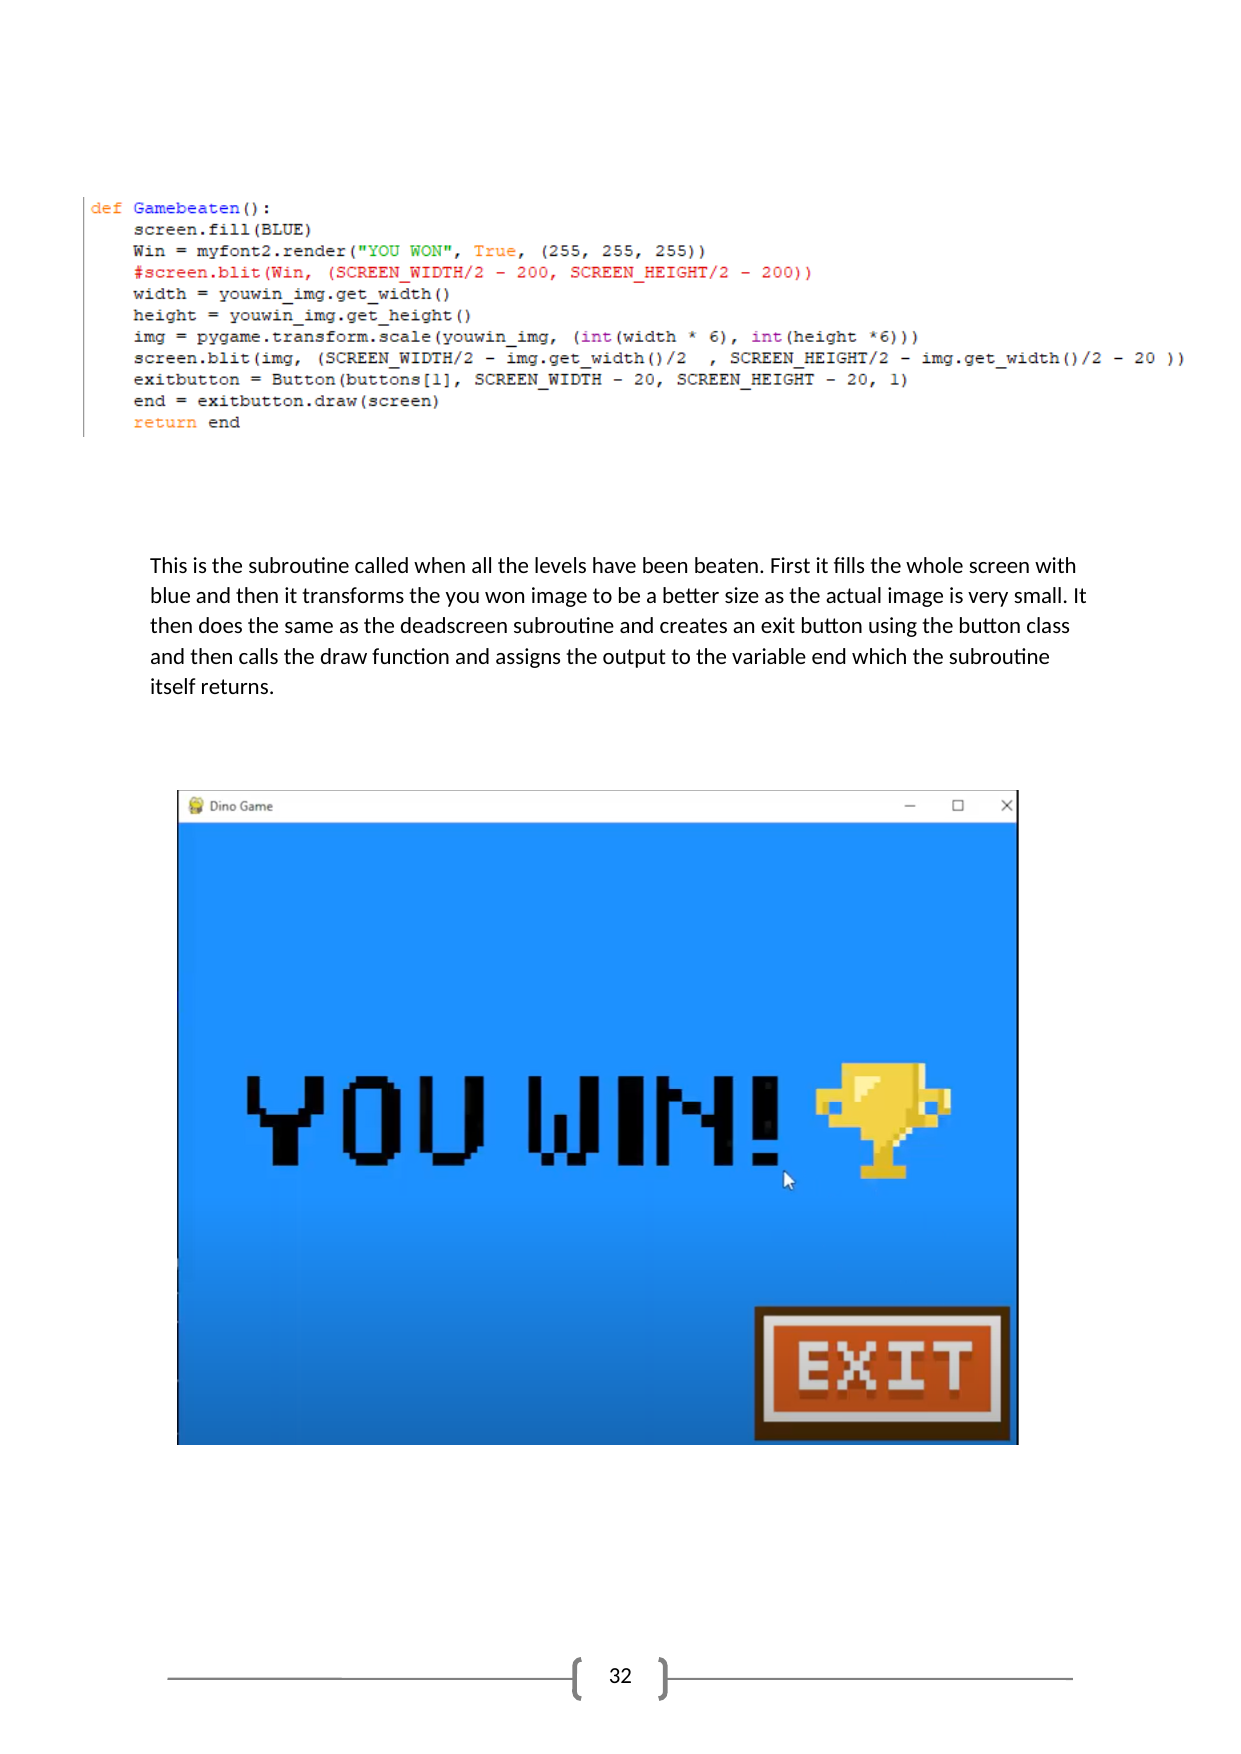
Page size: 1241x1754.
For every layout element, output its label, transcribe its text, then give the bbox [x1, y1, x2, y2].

text This is the subroutine called when all the levels have been beaten. First it fills the whole screen with blue and then it transforms the you won image to be a better size as the actual image is very small. It then does the same as the deadscreen subroutine and creates an exit button using the button class and then calls the draw function and assigns the output to the variable end which the subroutine itself returns. [150, 551, 1090, 700]
picture [83, 197, 1209, 437]
picture [177, 790, 1019, 1445]
